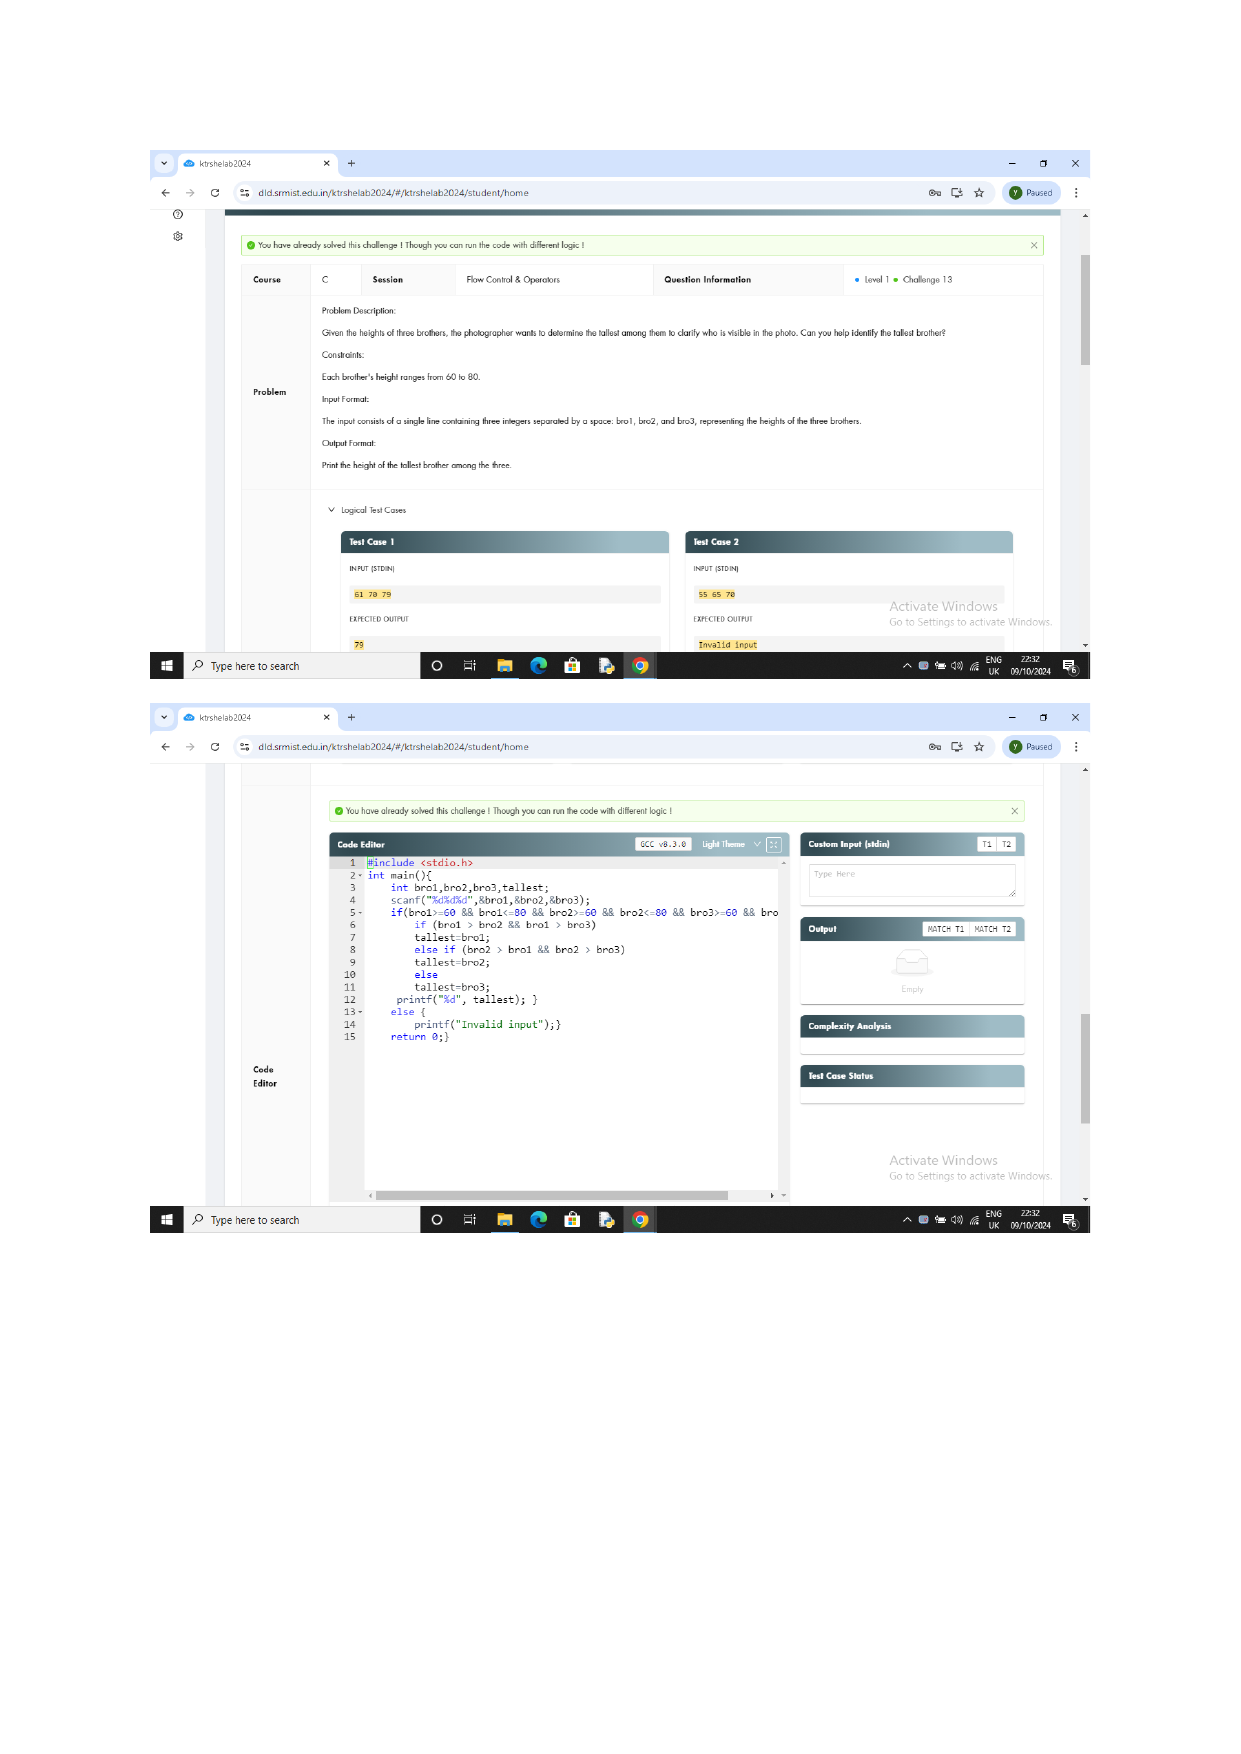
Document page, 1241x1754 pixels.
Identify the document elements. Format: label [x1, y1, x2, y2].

picture [150, 703, 1091, 1233]
picture [150, 150, 1091, 679]
